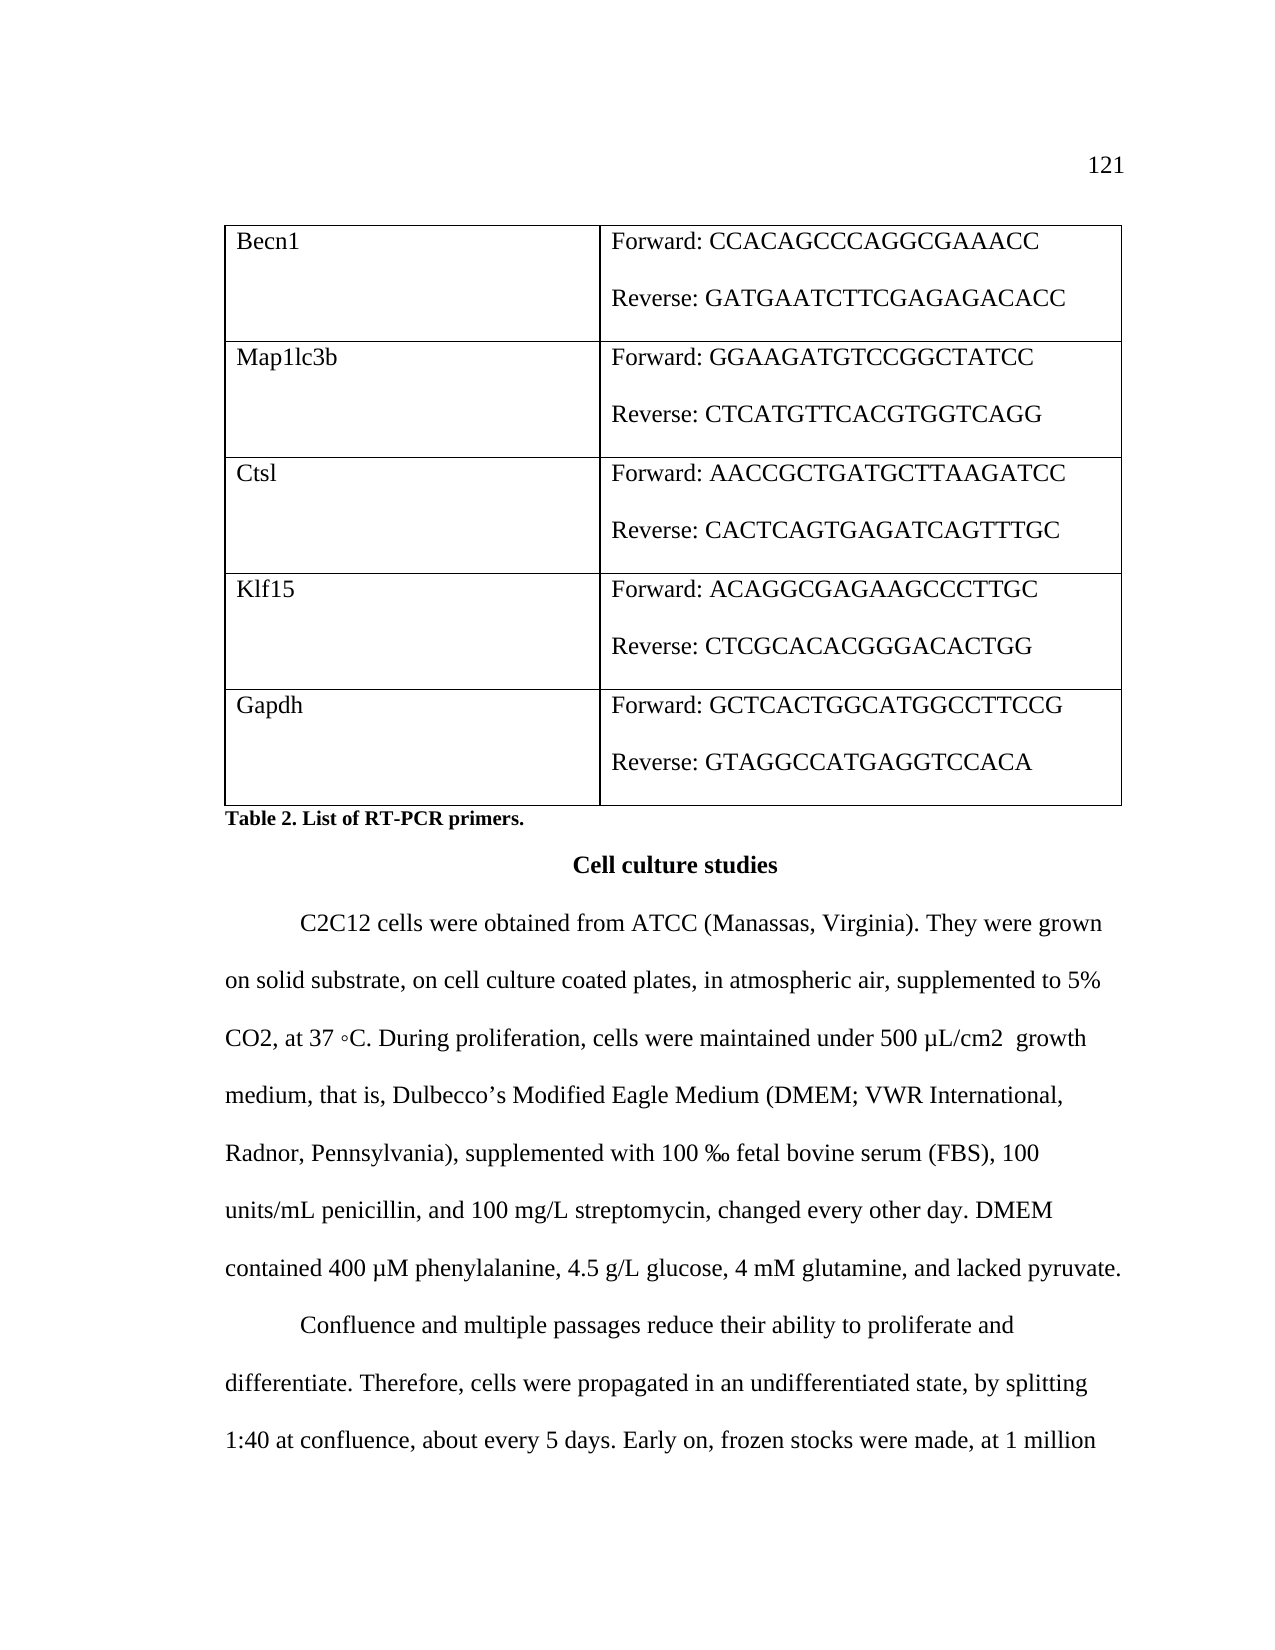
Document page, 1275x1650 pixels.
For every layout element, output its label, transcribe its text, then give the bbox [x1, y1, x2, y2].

table_cell Becn1 [226, 226, 599, 341]
table_cell Ctsl [226, 458, 599, 573]
table_cell Forward: GCTCACTGGCATGGCCTTCCG Reverse: GTAGGCCATGAGGTCCACA [601, 690, 1121, 805]
text C2C12 cells were obtained from ATCC (Manassas, Virginia). They were grown on solid substrate, on cell culture coated plates, in atmospheric air, supplemented to 5% CO2, at 37 ◦C. During proliferation, cells were maintained under 500 µL/cm2 growth medium, that is, Dulbecco’s Modified Eagle Medium (DMEM; VWR International, Radnor, Pennsylvania), supplemented with 100 ‰ fetal bovine serum (FBS), 100 units/mL penicillin, and 100 mg/L streptomycin, changed every other day. DMEM contained 400 µM phenylalanine, 4.5 g/L glucose, 4 mM glutamine, and lacked pyruvate. [225, 908, 1125, 1282]
table_cell Forward: AACCGCTGATGCTTAAGATCC Reverse: CACTCAGTGAGATCAGTTTGC [601, 458, 1121, 573]
text Table 2. List of RT-PCR primers. [225, 806, 1125, 830]
table_cell Forward: CCACAGCCCAGGCGAAACC Reverse: GATGAATCTTCGAGAGACACC [601, 226, 1121, 341]
table_cell Klf15 [226, 574, 599, 689]
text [225, 1311, 1125, 1454]
subtitle Cell culture studies [225, 851, 1125, 879]
table_cell Forward: ACAGGCGAGAAGCCCTTGC Reverse: CTCGCACACGGGACACTGG [601, 574, 1121, 689]
table_cell Forward: GGAAGATGTCCGGCTATCC Reverse: CTCATGTTCACGTGGTCAGG [601, 342, 1121, 457]
table_cell Gapdh [226, 690, 599, 805]
table_cell Map1lc3b [226, 342, 599, 457]
